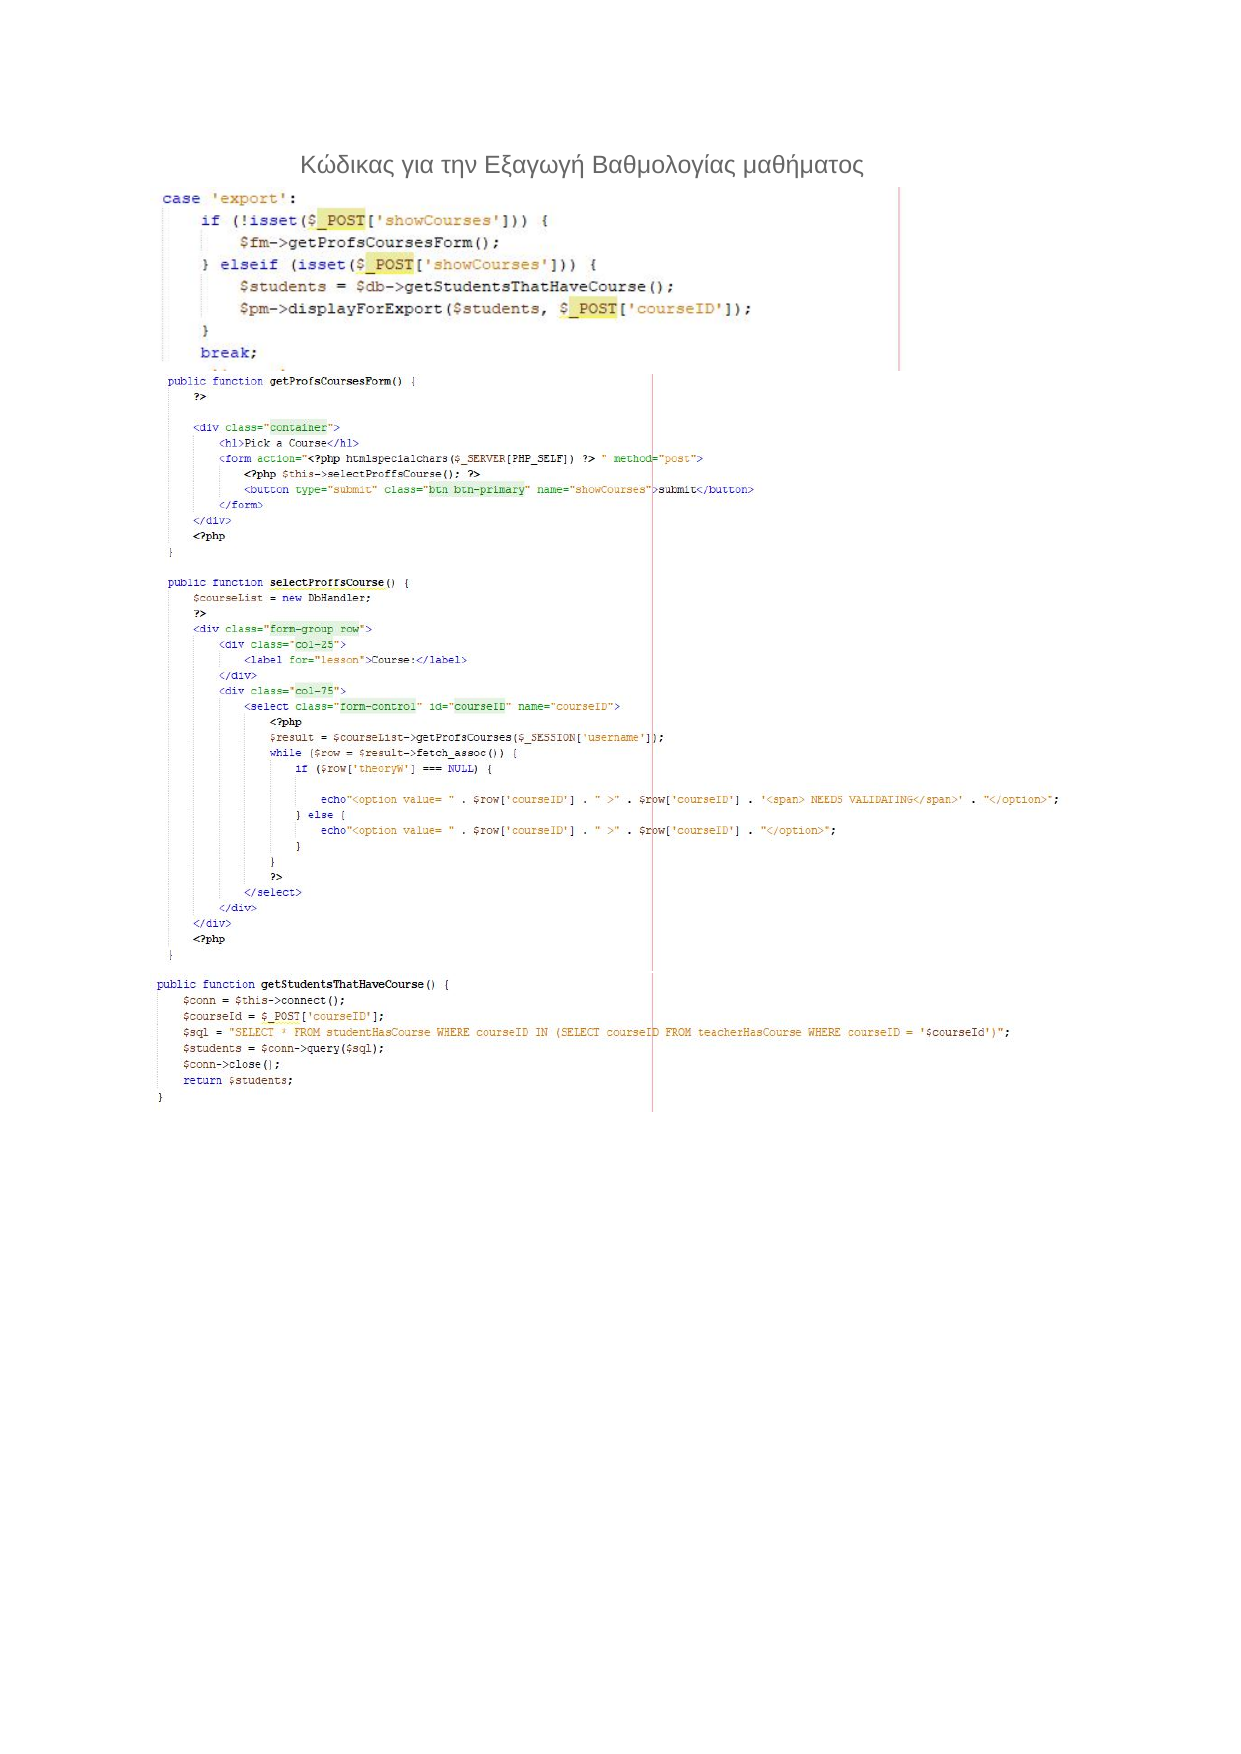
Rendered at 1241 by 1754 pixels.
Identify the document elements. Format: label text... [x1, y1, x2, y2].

subtitle Κώδικας για την Εξαγωγή Βαθμολογίας μαθήματος [225, 150, 1090, 179]
picture [150, 187, 1091, 371]
picture [150, 374, 1091, 971]
picture [150, 973, 1091, 1112]
